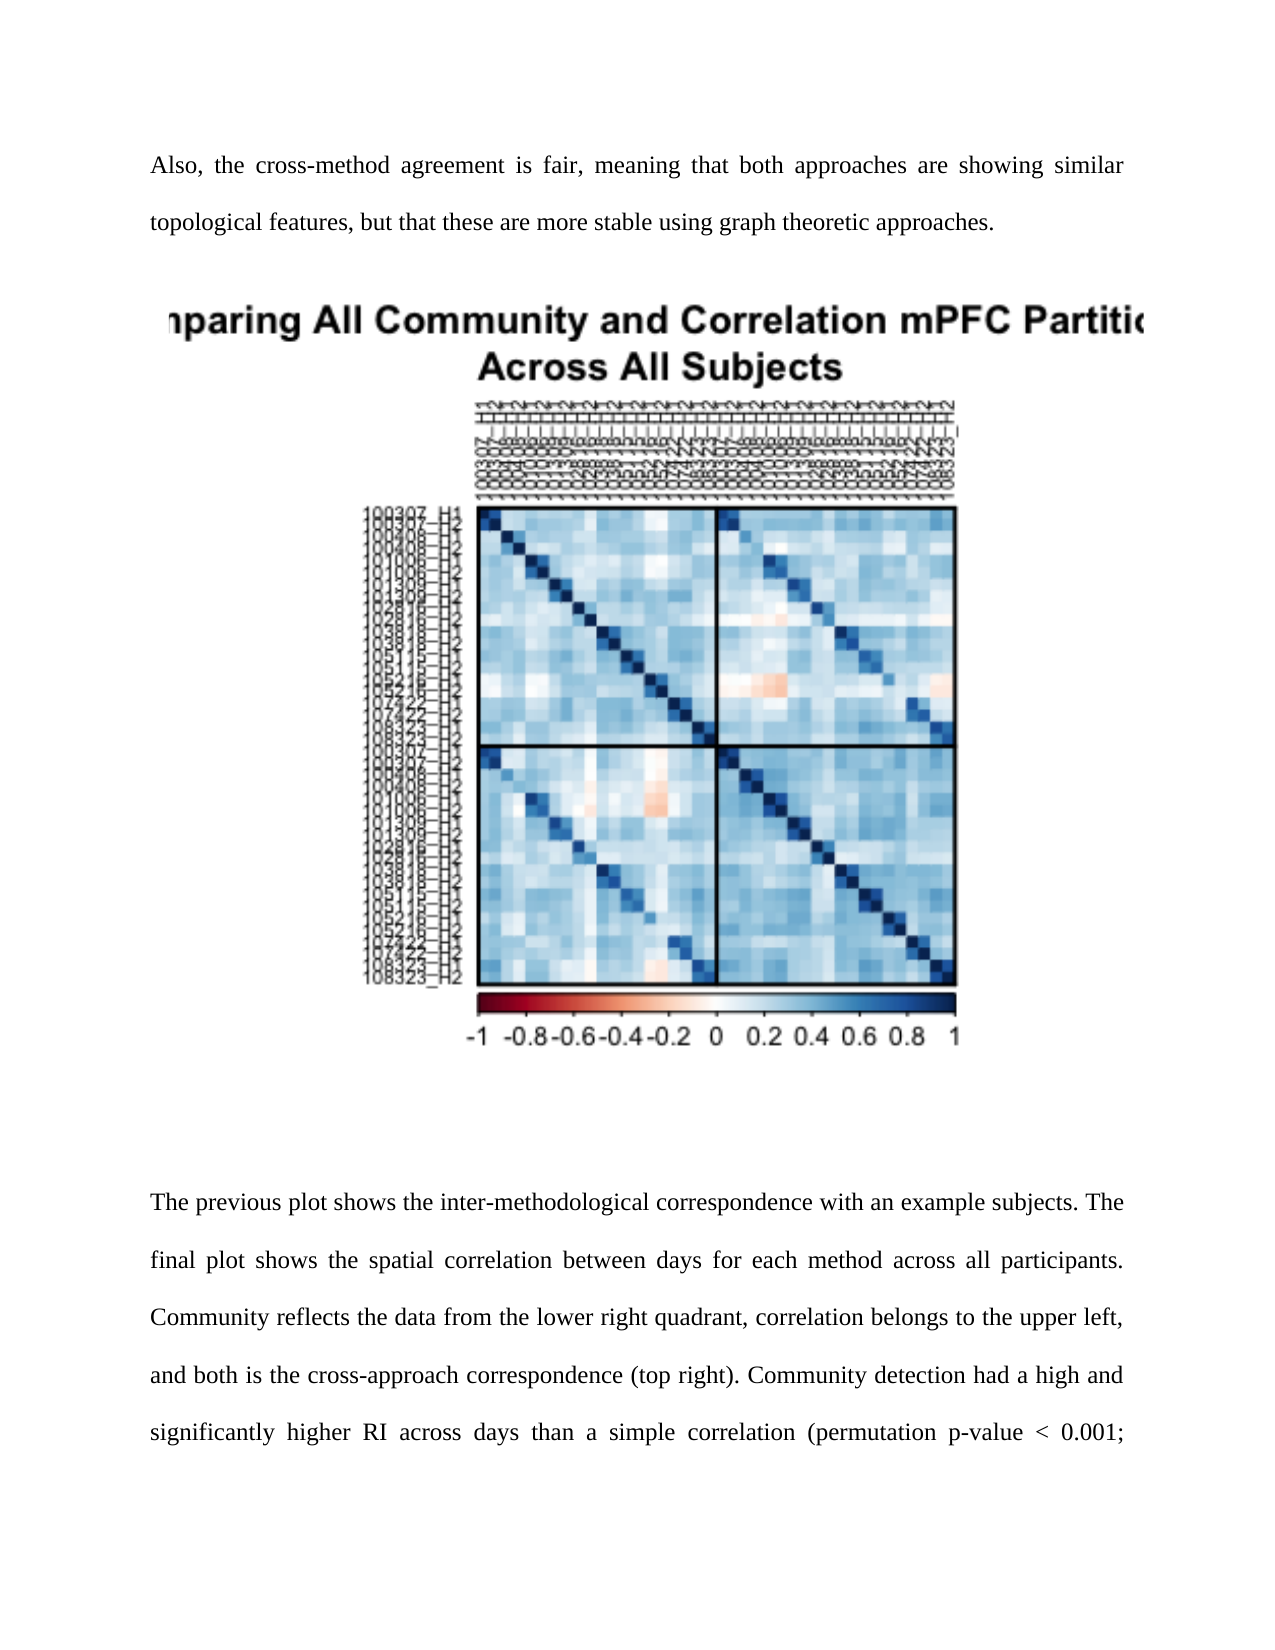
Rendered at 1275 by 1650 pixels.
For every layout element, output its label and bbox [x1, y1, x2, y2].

text [150, 150, 1125, 236]
picture [168, 283, 1144, 1064]
text [150, 1187, 1125, 1446]
